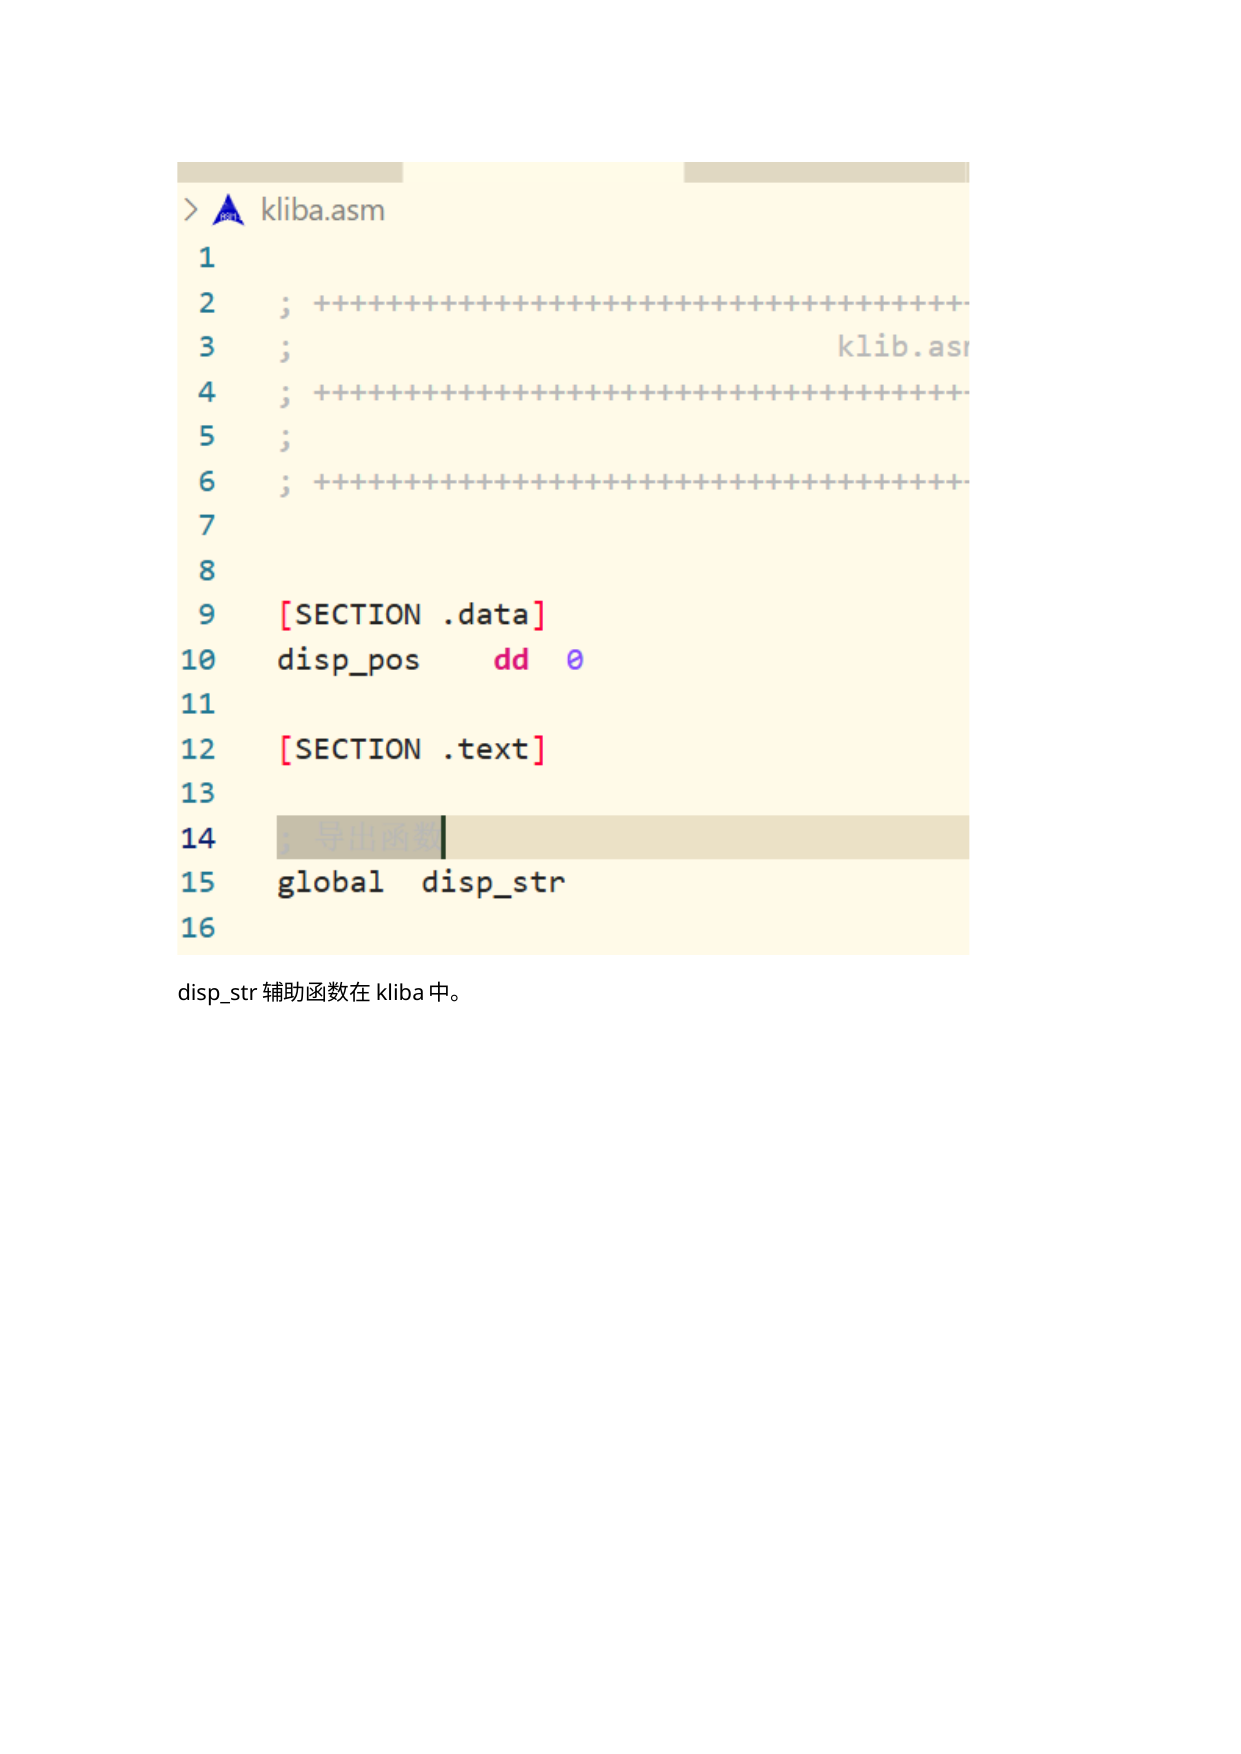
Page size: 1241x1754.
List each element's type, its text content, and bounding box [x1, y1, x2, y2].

text disp_str辅助函数在kliba中。 [177, 974, 1063, 1007]
picture [177, 162, 970, 955]
